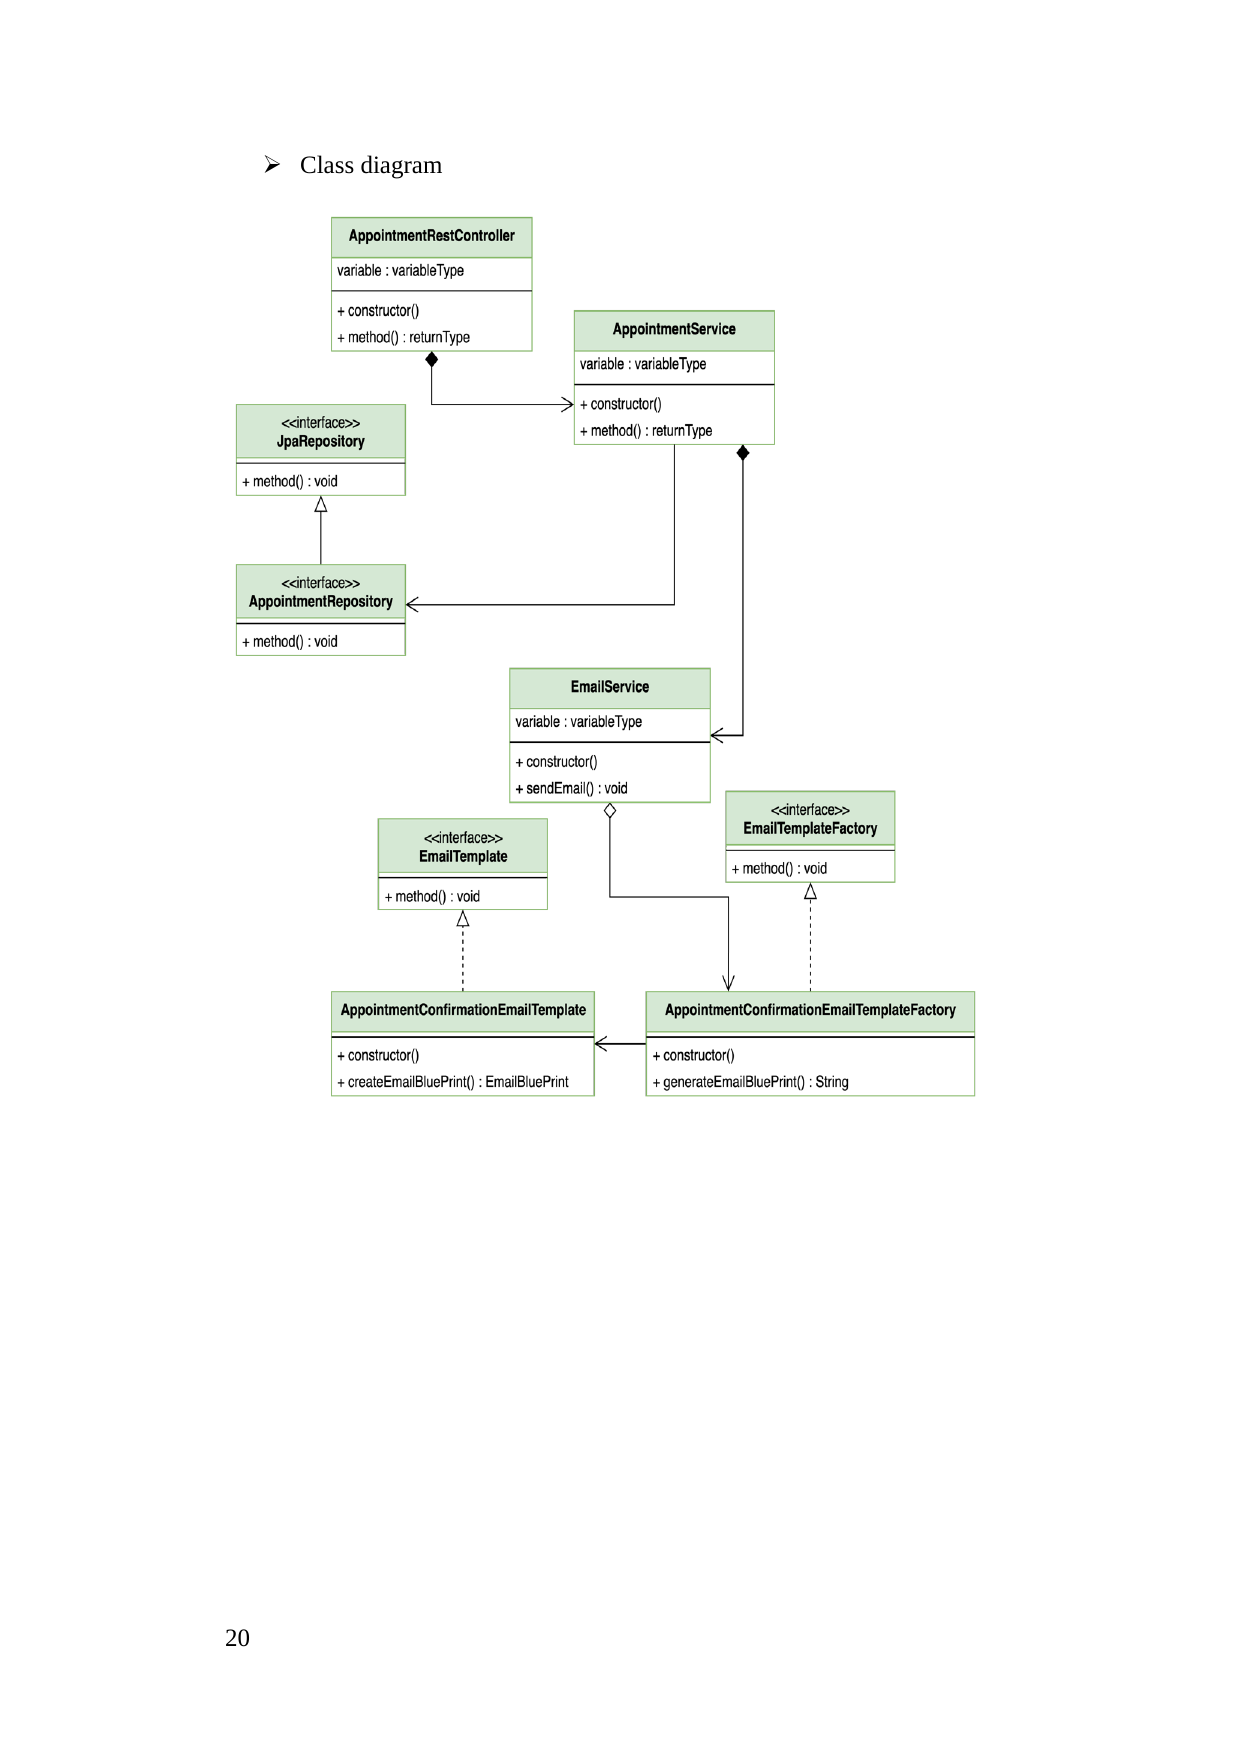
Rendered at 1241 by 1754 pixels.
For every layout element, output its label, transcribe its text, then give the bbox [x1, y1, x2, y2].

list Class diagram [262, 150, 1090, 179]
picture [225, 203, 986, 1111]
